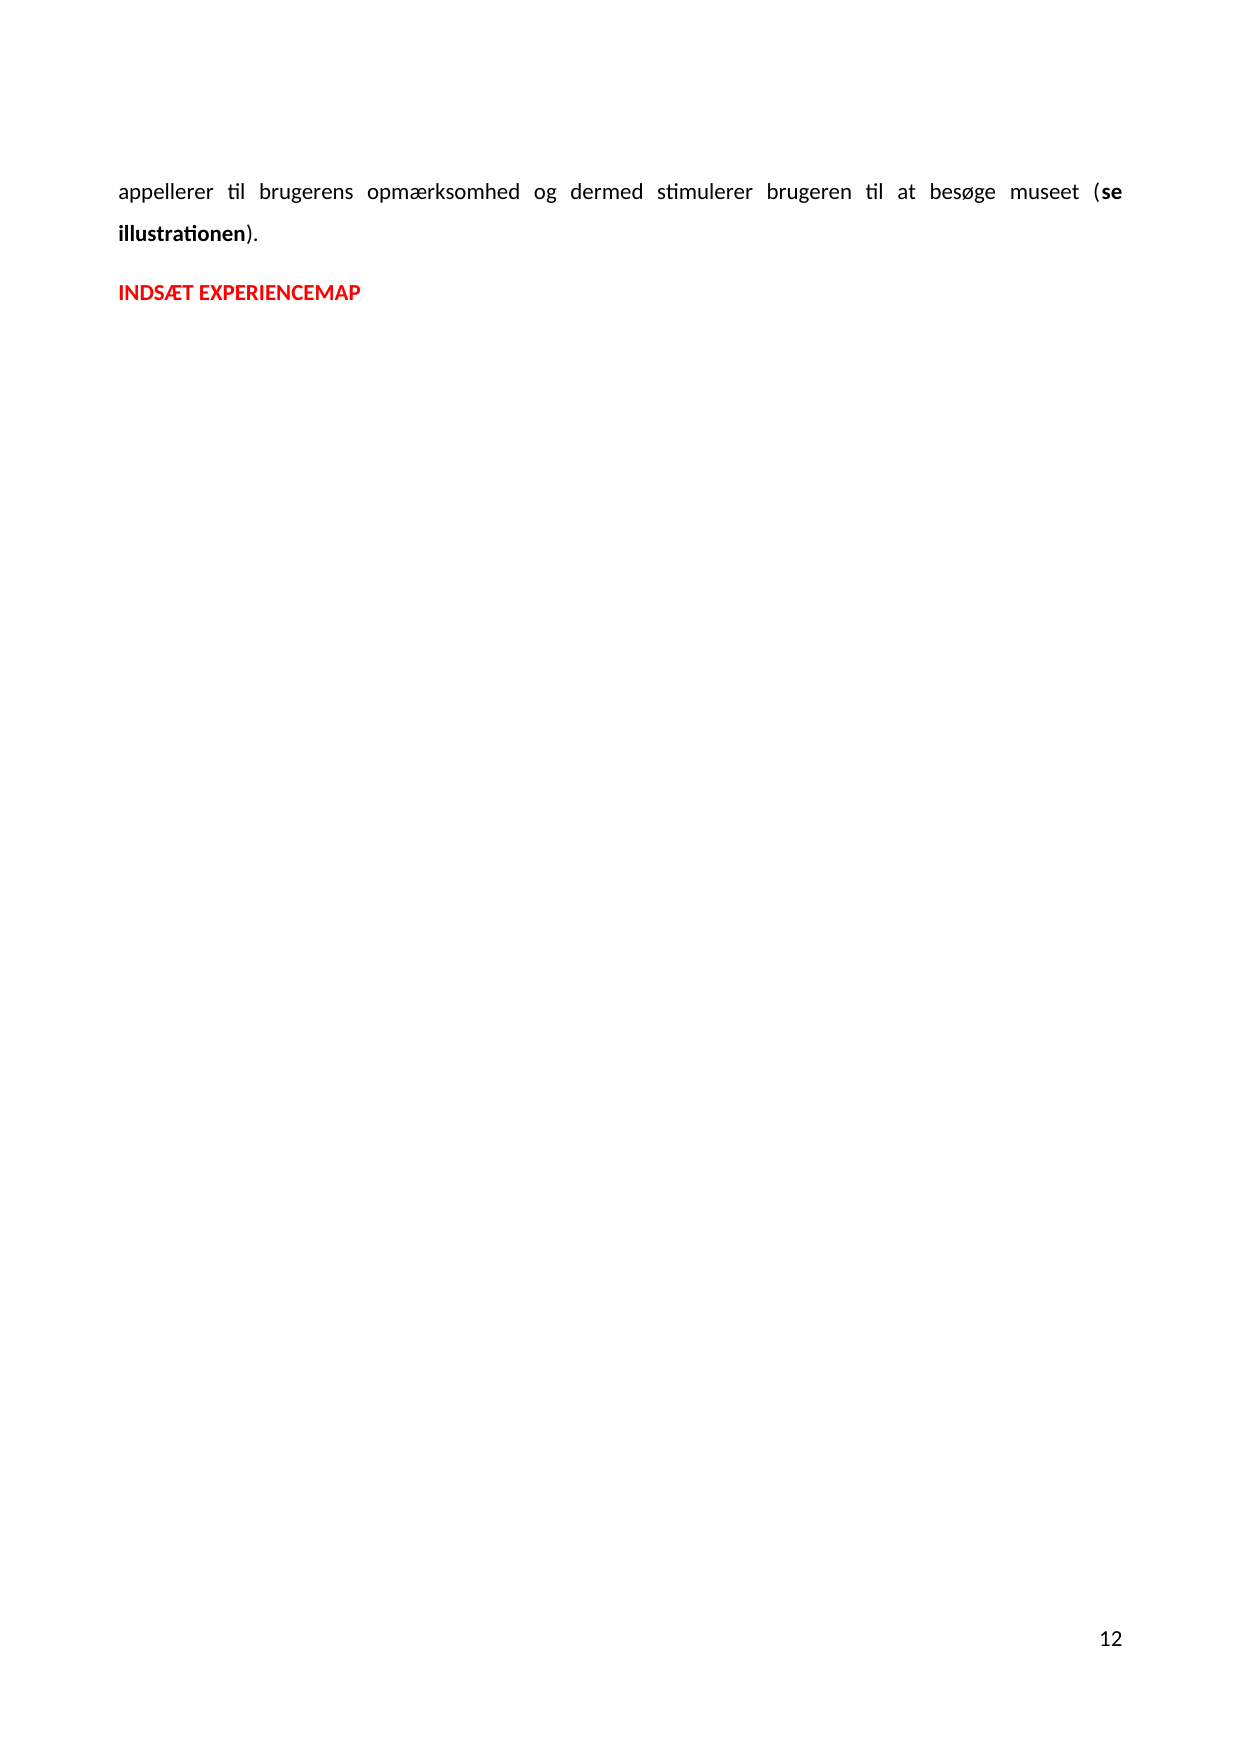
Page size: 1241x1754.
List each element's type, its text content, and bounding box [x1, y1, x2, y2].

text INDSÆT EXPERIENCEMAP [118, 278, 1122, 306]
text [118, 177, 1122, 247]
